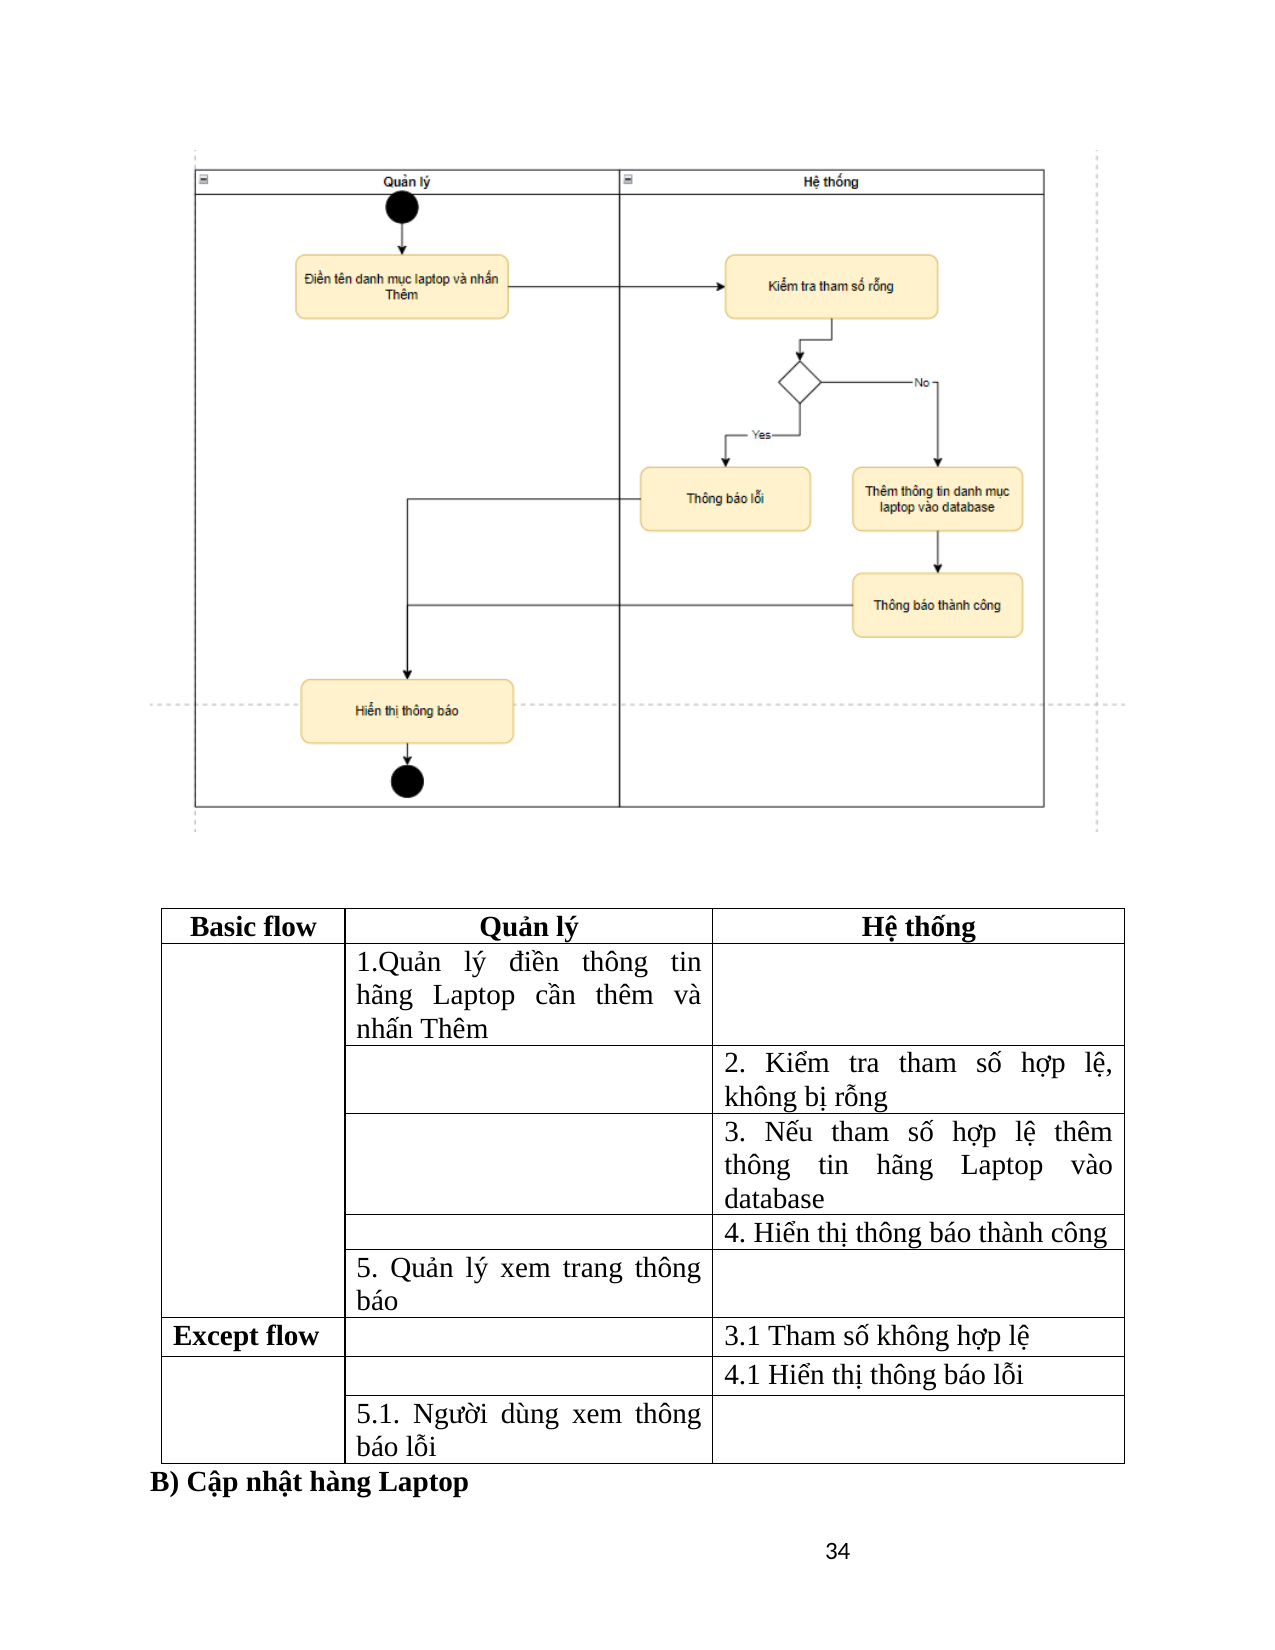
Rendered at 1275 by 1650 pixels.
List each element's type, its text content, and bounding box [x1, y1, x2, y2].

table_cell [346, 1318, 712, 1356]
table_cell [162, 1357, 344, 1463]
table_header Hệ thống [713, 909, 1124, 943]
list B) Cập nhật hàng Laptop [150, 1464, 1125, 1497]
table_cell 4.1 Hiển thị thông báo lỗi [713, 1357, 1124, 1395]
table_cell 3.1 Tham số không hợp lệ [713, 1318, 1124, 1356]
picture [150, 150, 1125, 832]
table_cell Except flow [162, 1318, 344, 1356]
table_cell 5. Quản lý xem trang thông báo [346, 1250, 712, 1317]
table_cell 2. Kiểm tra tham số hợp lệ, không bị rỗng [713, 1046, 1124, 1113]
table_cell 5.1. Người dùng xem thông báo lỗi [346, 1396, 712, 1463]
table_cell [713, 1250, 1124, 1317]
table_header Basic flow [162, 909, 344, 943]
table_cell 4. Hiển thị thông báo thành công [713, 1215, 1124, 1249]
table_cell [346, 1357, 712, 1395]
table_cell [346, 1114, 712, 1214]
table_cell [713, 1396, 1124, 1463]
table_cell [162, 944, 344, 1317]
table_cell [346, 1215, 712, 1249]
table_cell [713, 944, 1124, 1044]
table_cell 3. Nếu tham số hợp lệ thêm thông tin hãng Laptop vào database [713, 1114, 1124, 1214]
table_cell 1.Quản lý điền thông tin hãng Laptop cần thêm và nhấn Thêm [346, 944, 712, 1044]
table_header Quản lý [346, 909, 712, 943]
table_cell [346, 1046, 712, 1113]
